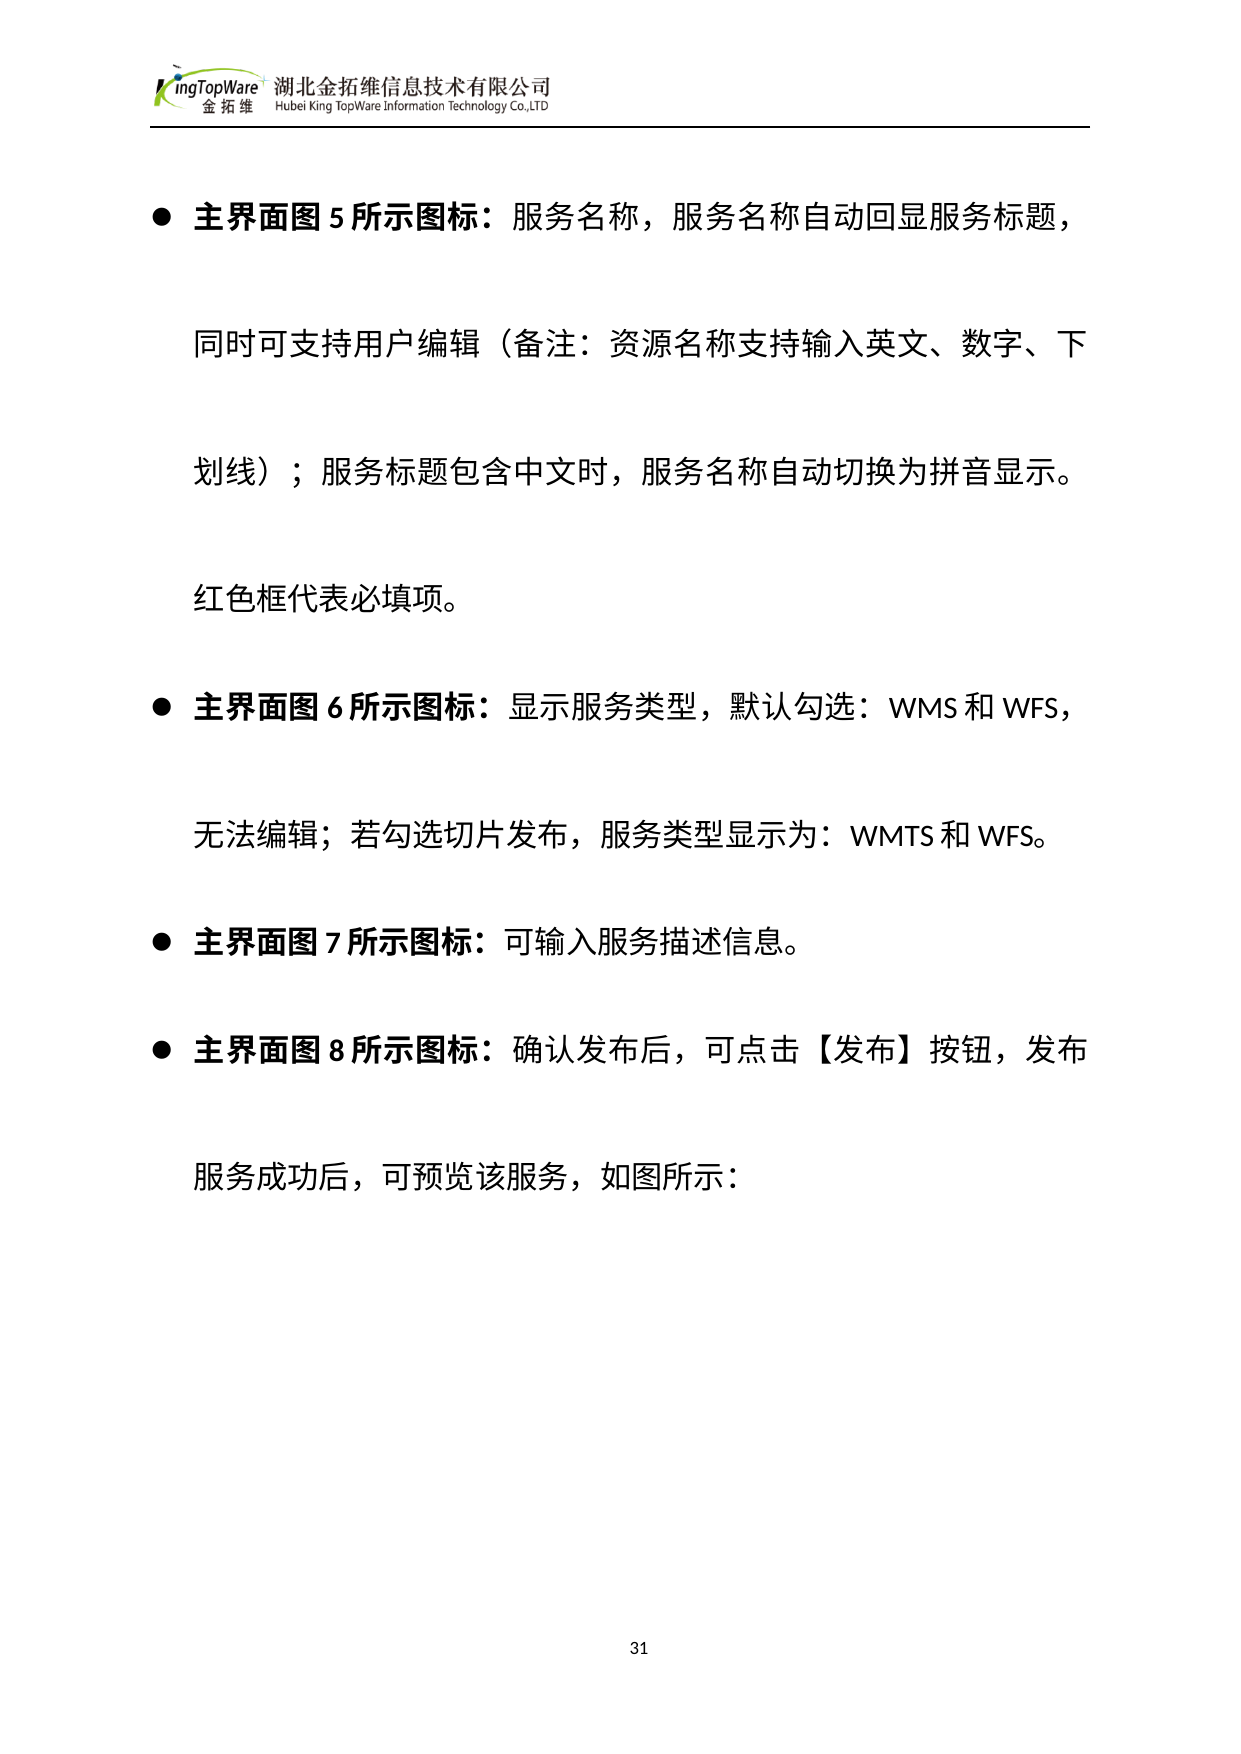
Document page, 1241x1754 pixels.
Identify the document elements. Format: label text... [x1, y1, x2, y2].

list 主界面图5所示图标：服务名称，服务名称自动回显服务标题，同时可支持用户编辑（备注：资源名称支持输入英文、数字、下划线）；服务标题包含中文时，服务名称自动切换为拼音显示。红色框代表必填项。 [150, 172, 1090, 640]
picture [150, 59, 554, 120]
list 主界面图7所示图标：可输入服务描述信息。 [150, 897, 1090, 982]
list 主界面图6所示图标：显示服务类型，默认勾选：WMS和WFS，无法编辑；若勾选切片发布，服务类型显示为：WMTS和WFS。 [150, 662, 1090, 875]
list 主界面图8所示图标：确认发布后，可点击【发布】按钮，发布服务成功后，可预览该服务，如图所示： [150, 1005, 1090, 1217]
